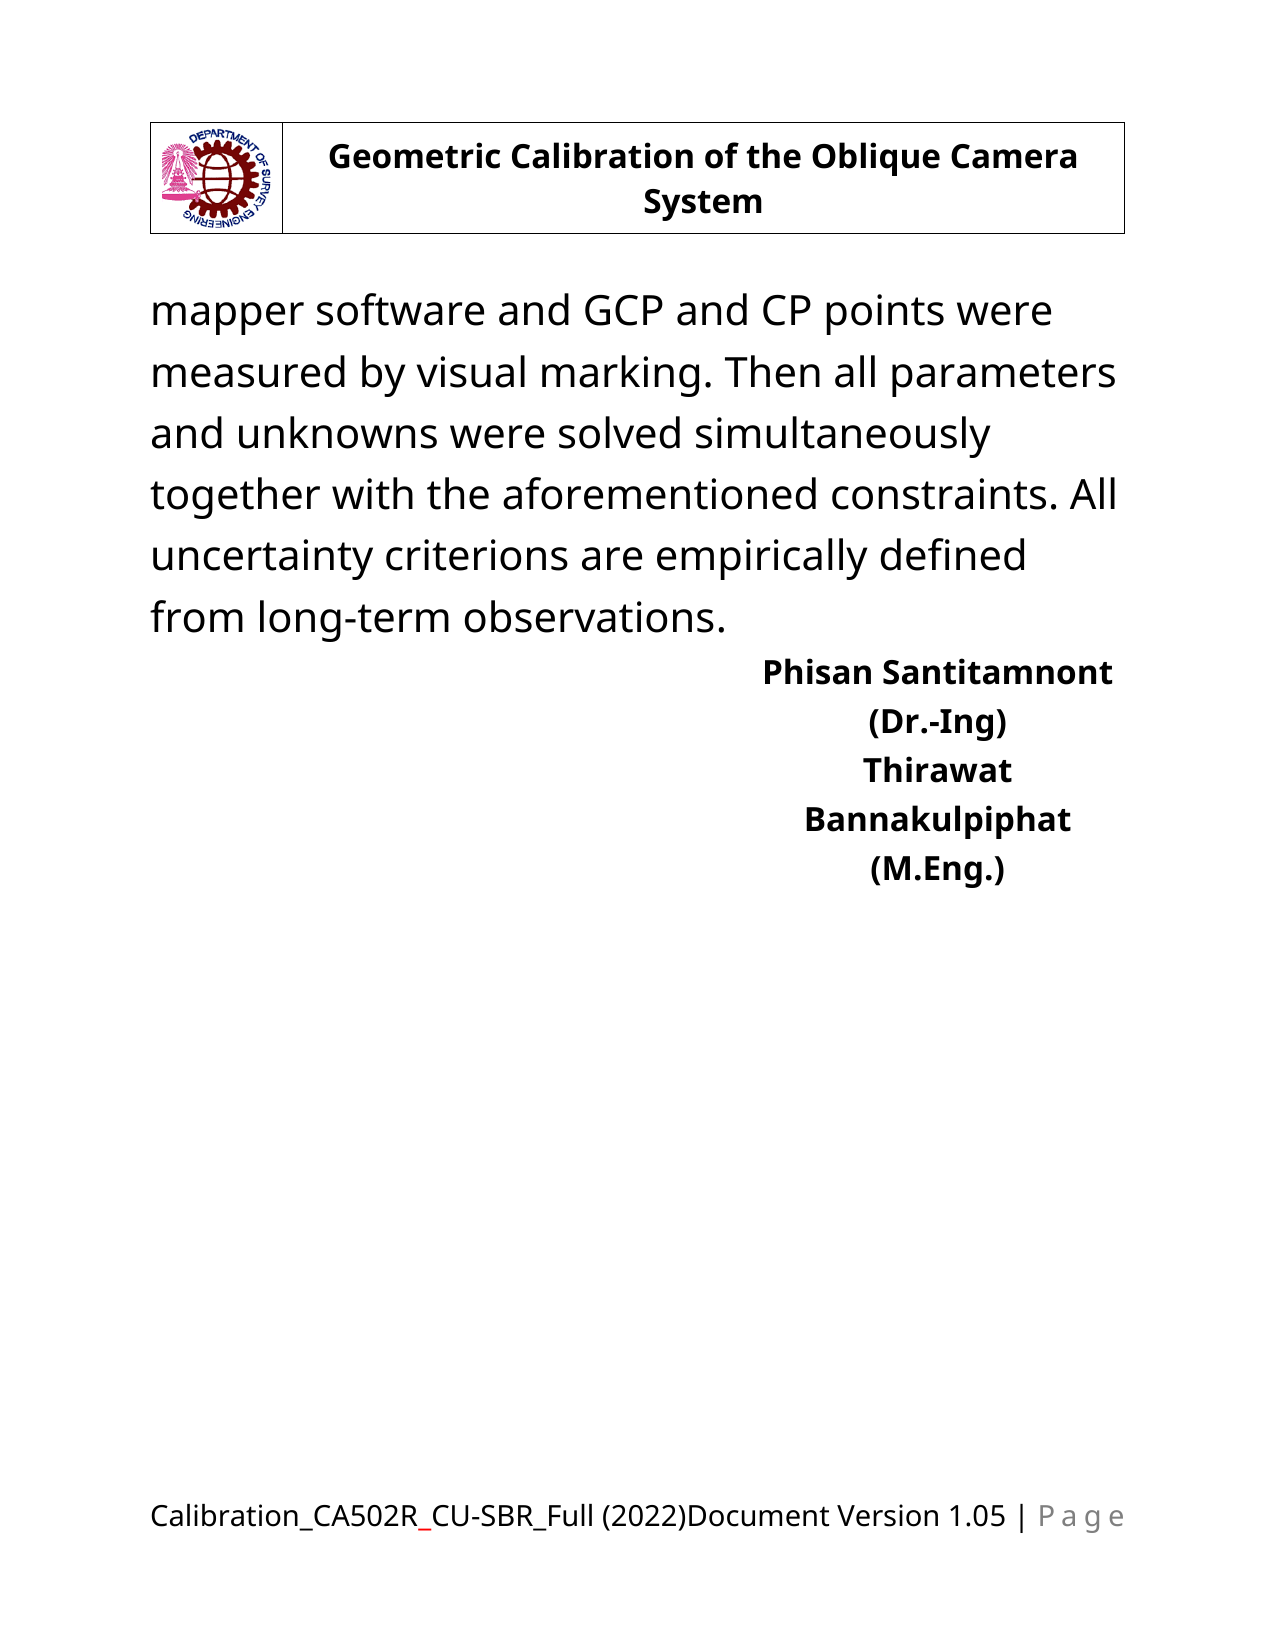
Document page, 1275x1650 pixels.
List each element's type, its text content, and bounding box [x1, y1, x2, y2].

text Phisan Santitamnont (Dr.-Ing) [750, 649, 1125, 743]
picture [162, 123, 271, 233]
text Thirawat Bannakulpiphat (M.Eng.) [750, 747, 1125, 890]
